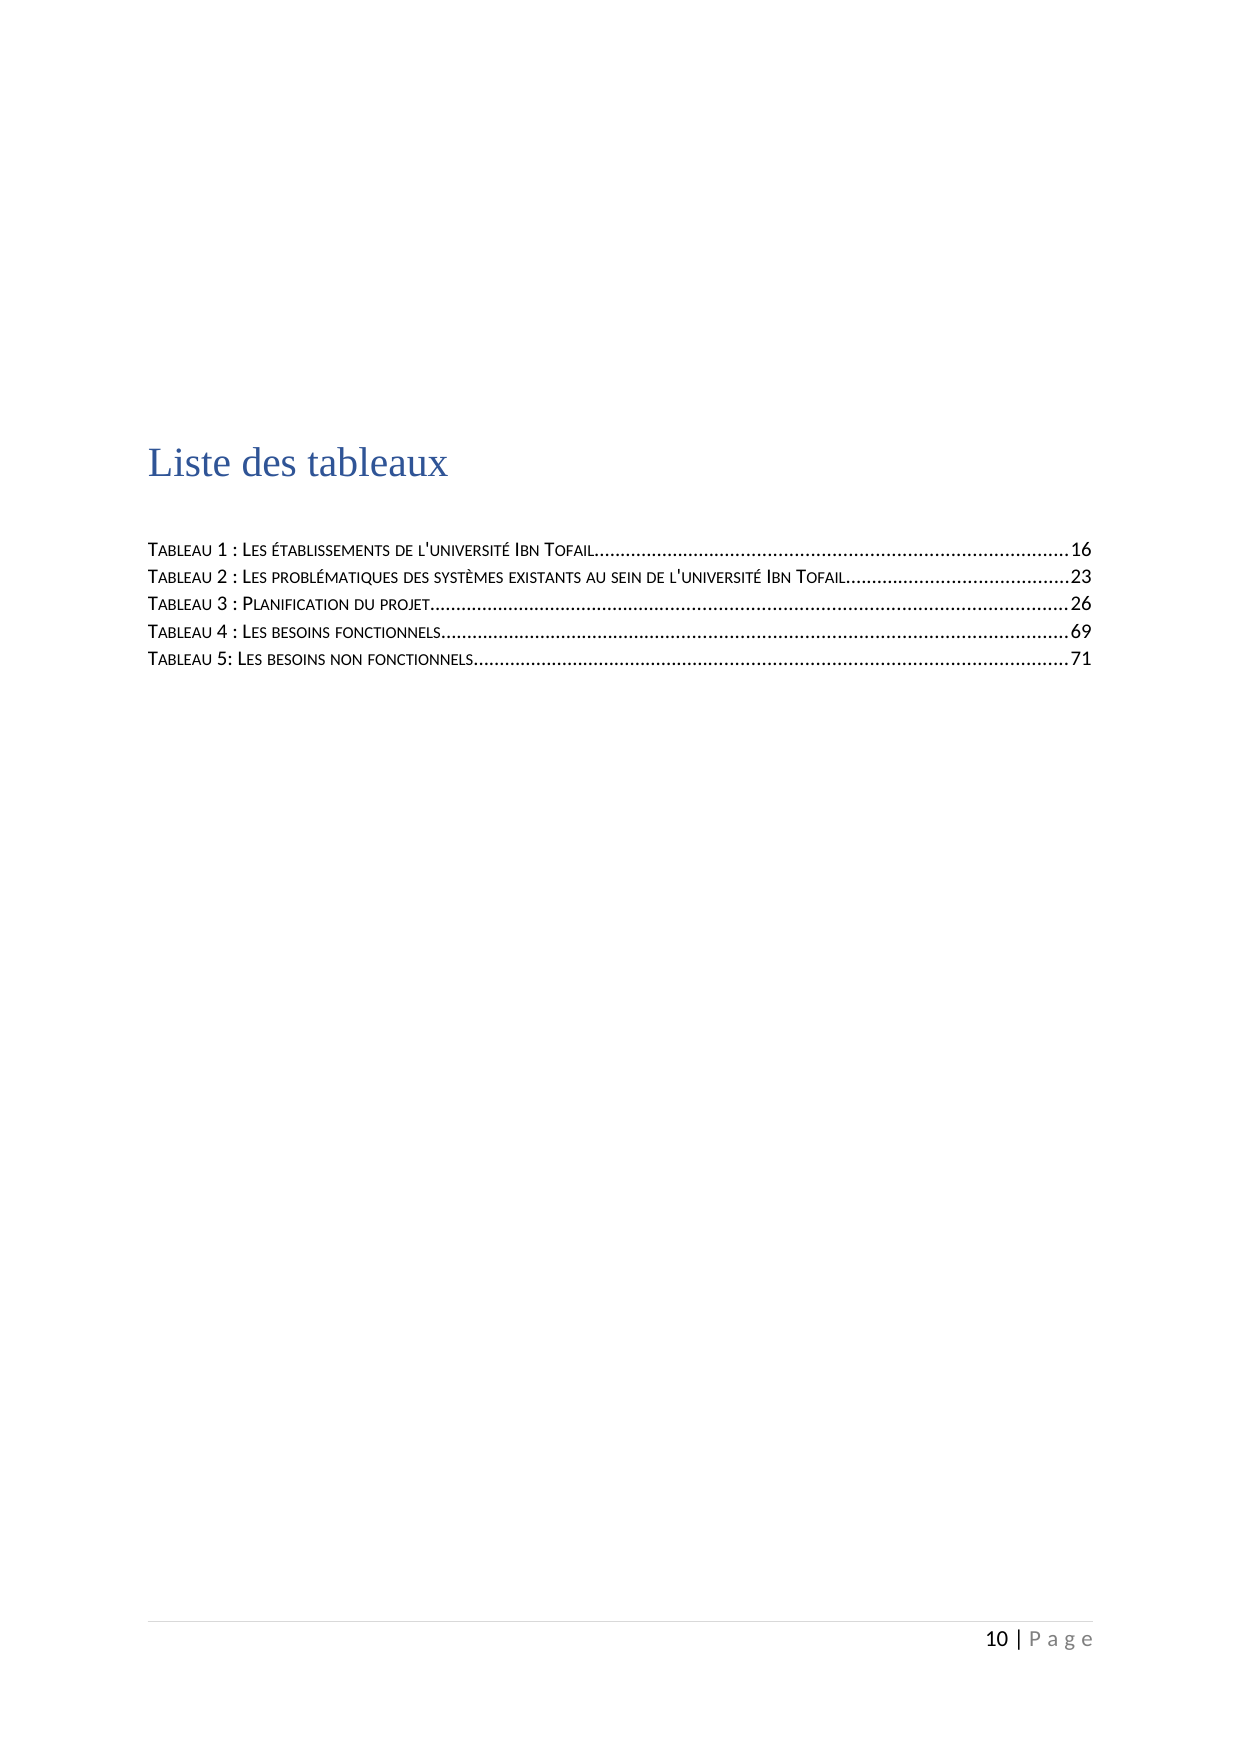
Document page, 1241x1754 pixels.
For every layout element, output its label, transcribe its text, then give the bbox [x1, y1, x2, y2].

text Tableau 4 : Les besoins fonctionnels 69 [148, 618, 1093, 643]
subtitle Liste des tableaux [148, 437, 1093, 485]
text Tableau 2 : Les problématiques des systèmes existants au sein de l'université Ibn Tofail 23 [148, 563, 1093, 588]
text Tableau 1 : Les établissements de l'université Ibn Tofail 16 [148, 536, 1093, 561]
text Tableau 5: Les besoins non fonctionnels 71 [148, 645, 1093, 671]
text Tableau 3 : Planification du projet 26 [148, 591, 1093, 616]
